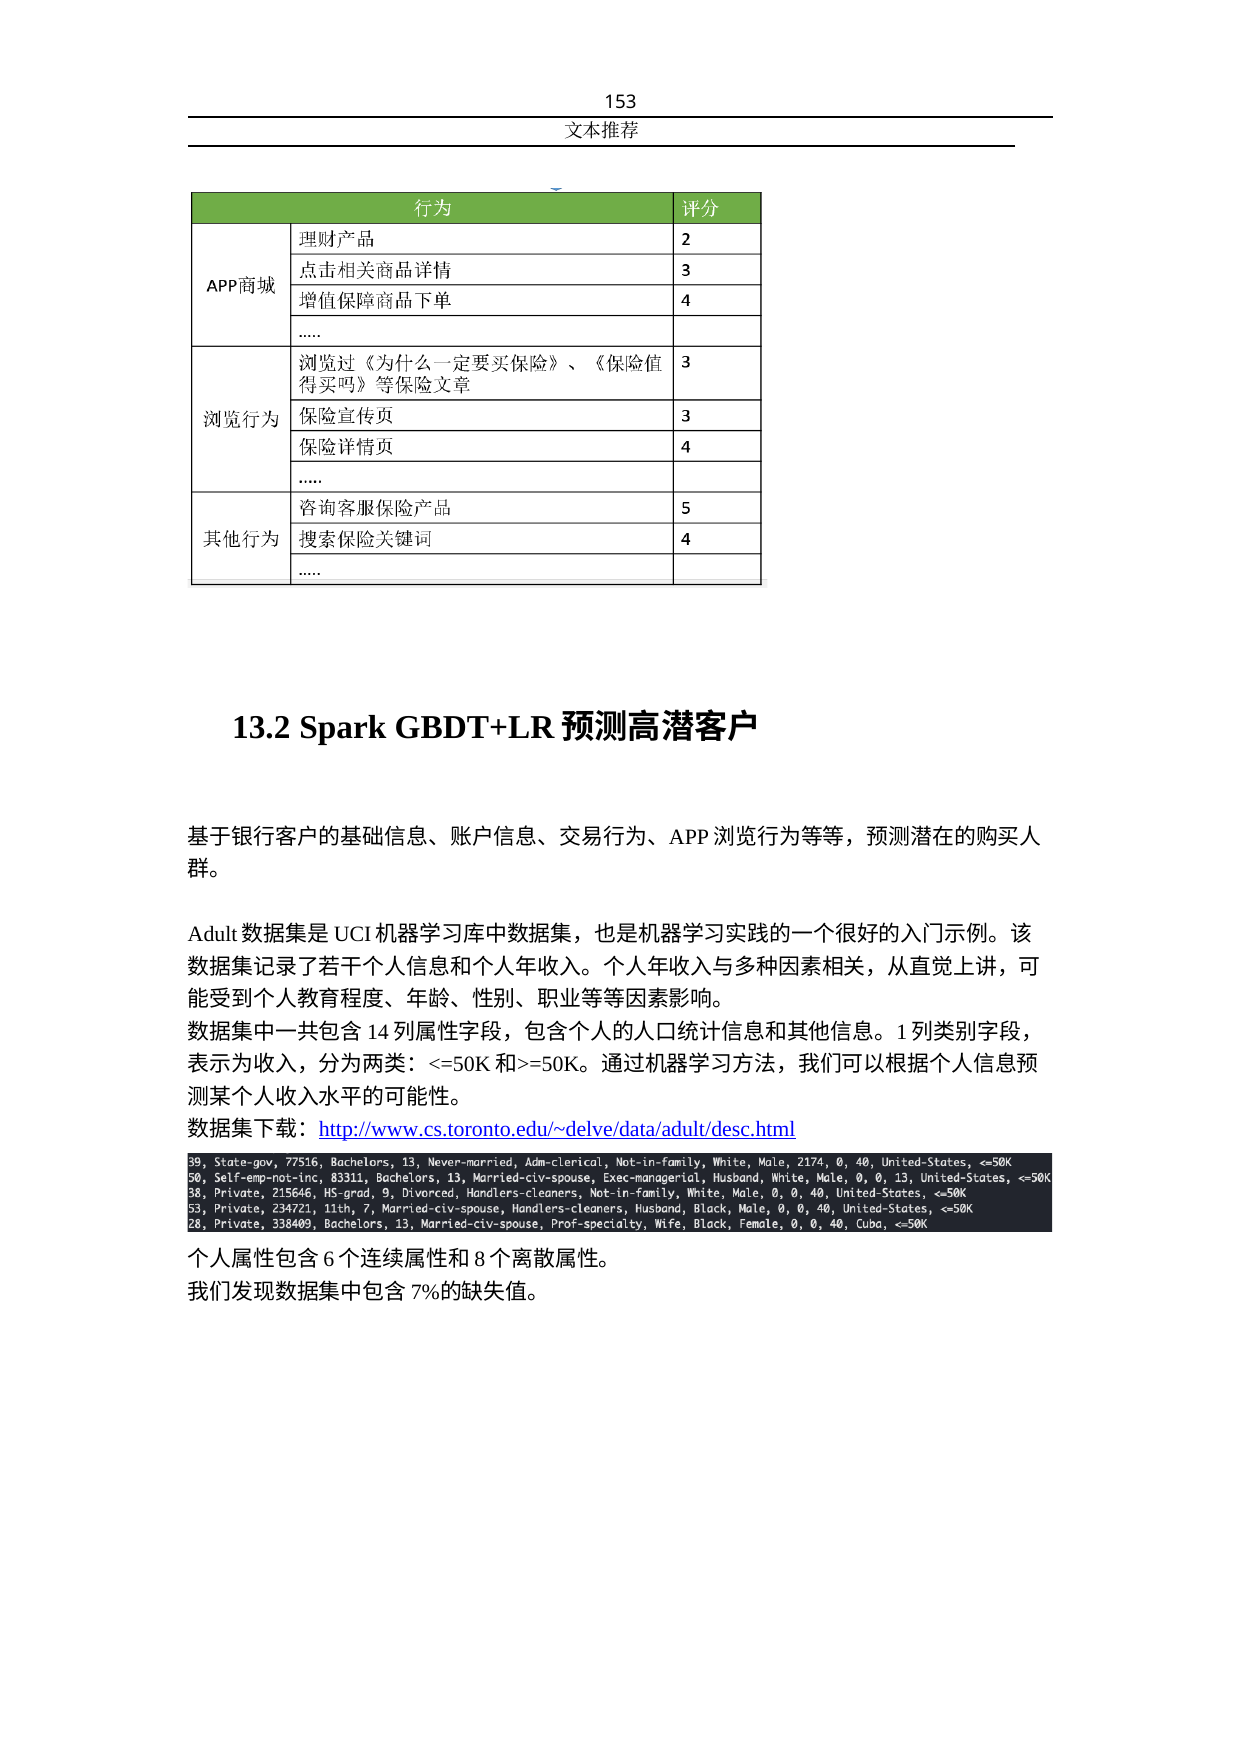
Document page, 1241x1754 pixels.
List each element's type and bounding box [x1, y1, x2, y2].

picture [187, 188, 768, 588]
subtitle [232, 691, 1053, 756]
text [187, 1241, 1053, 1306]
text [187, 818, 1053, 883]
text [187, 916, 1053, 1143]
picture [187, 1153, 1053, 1232]
